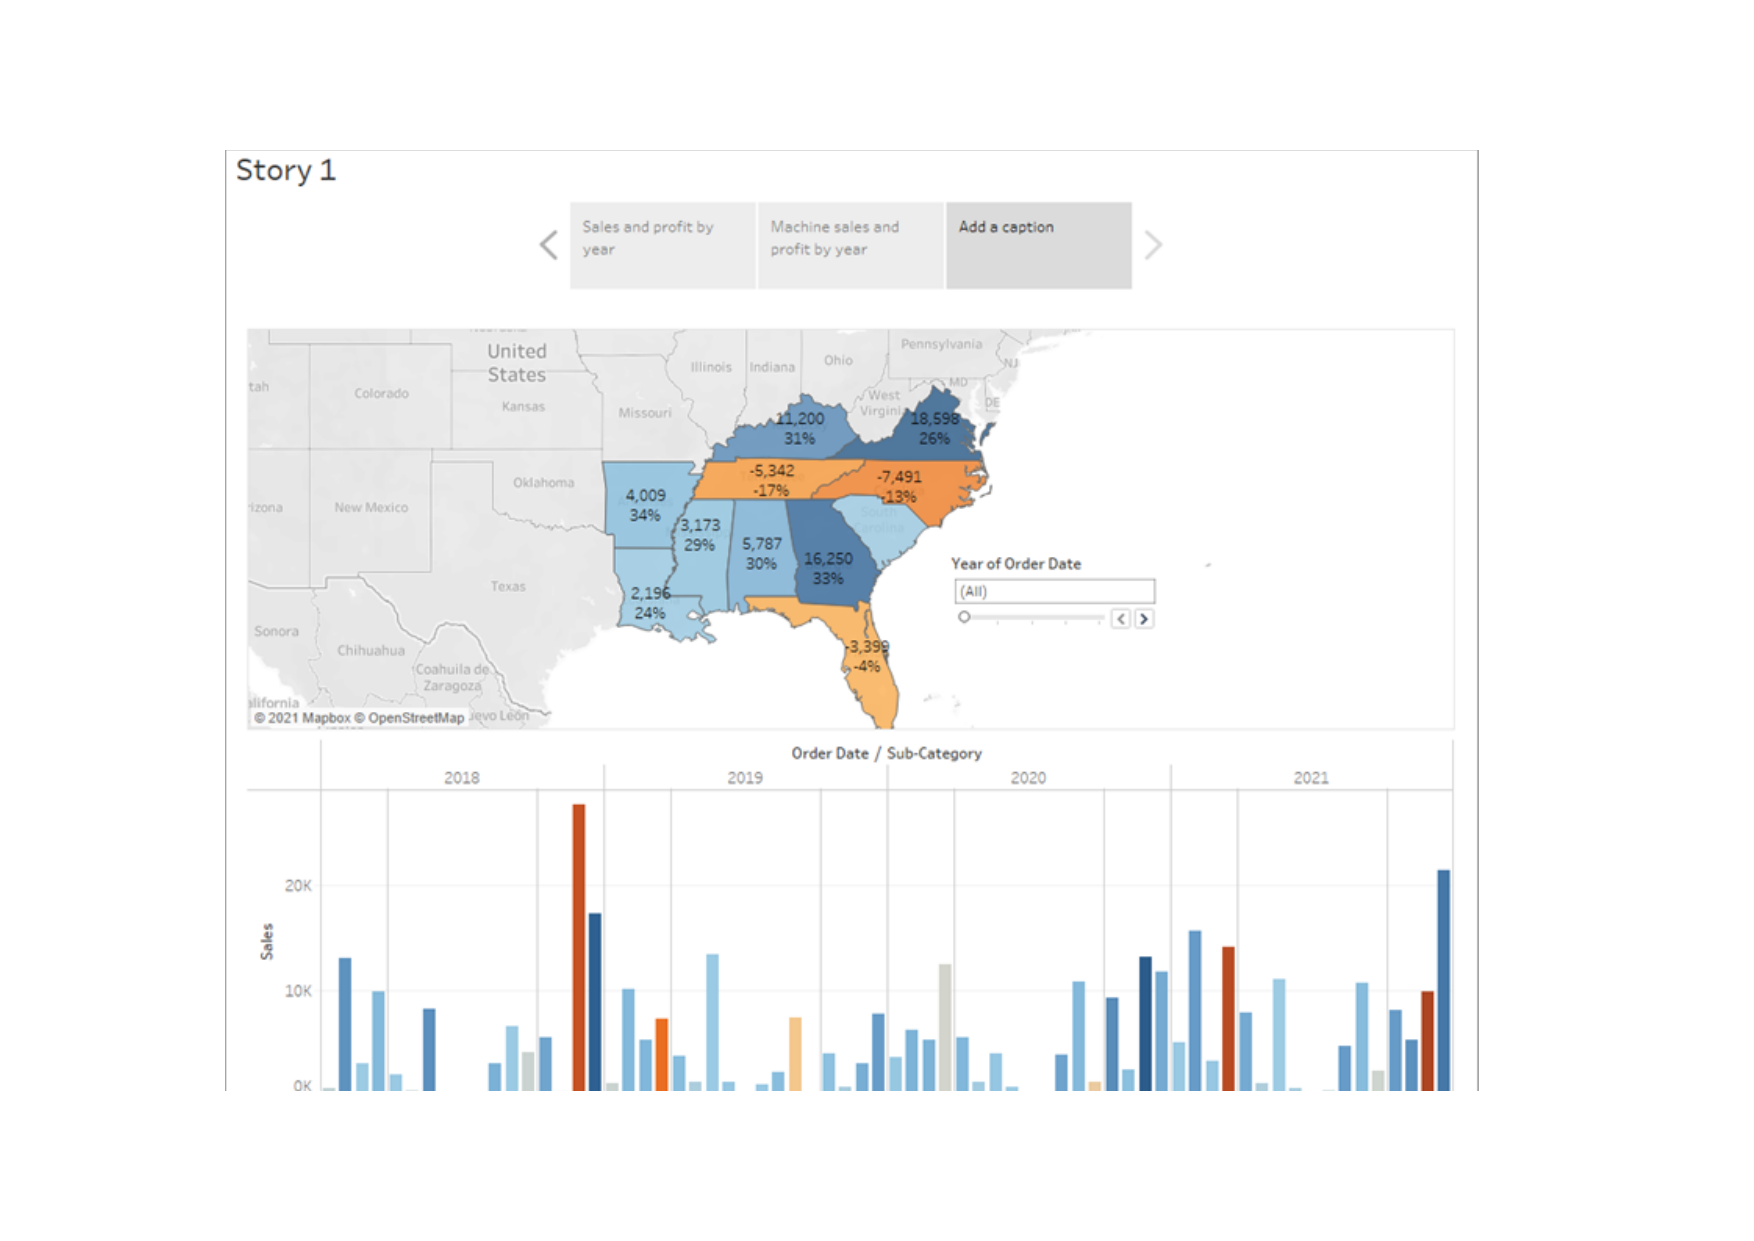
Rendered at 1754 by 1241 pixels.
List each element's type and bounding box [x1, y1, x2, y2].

picture [225, 150, 1479, 1091]
